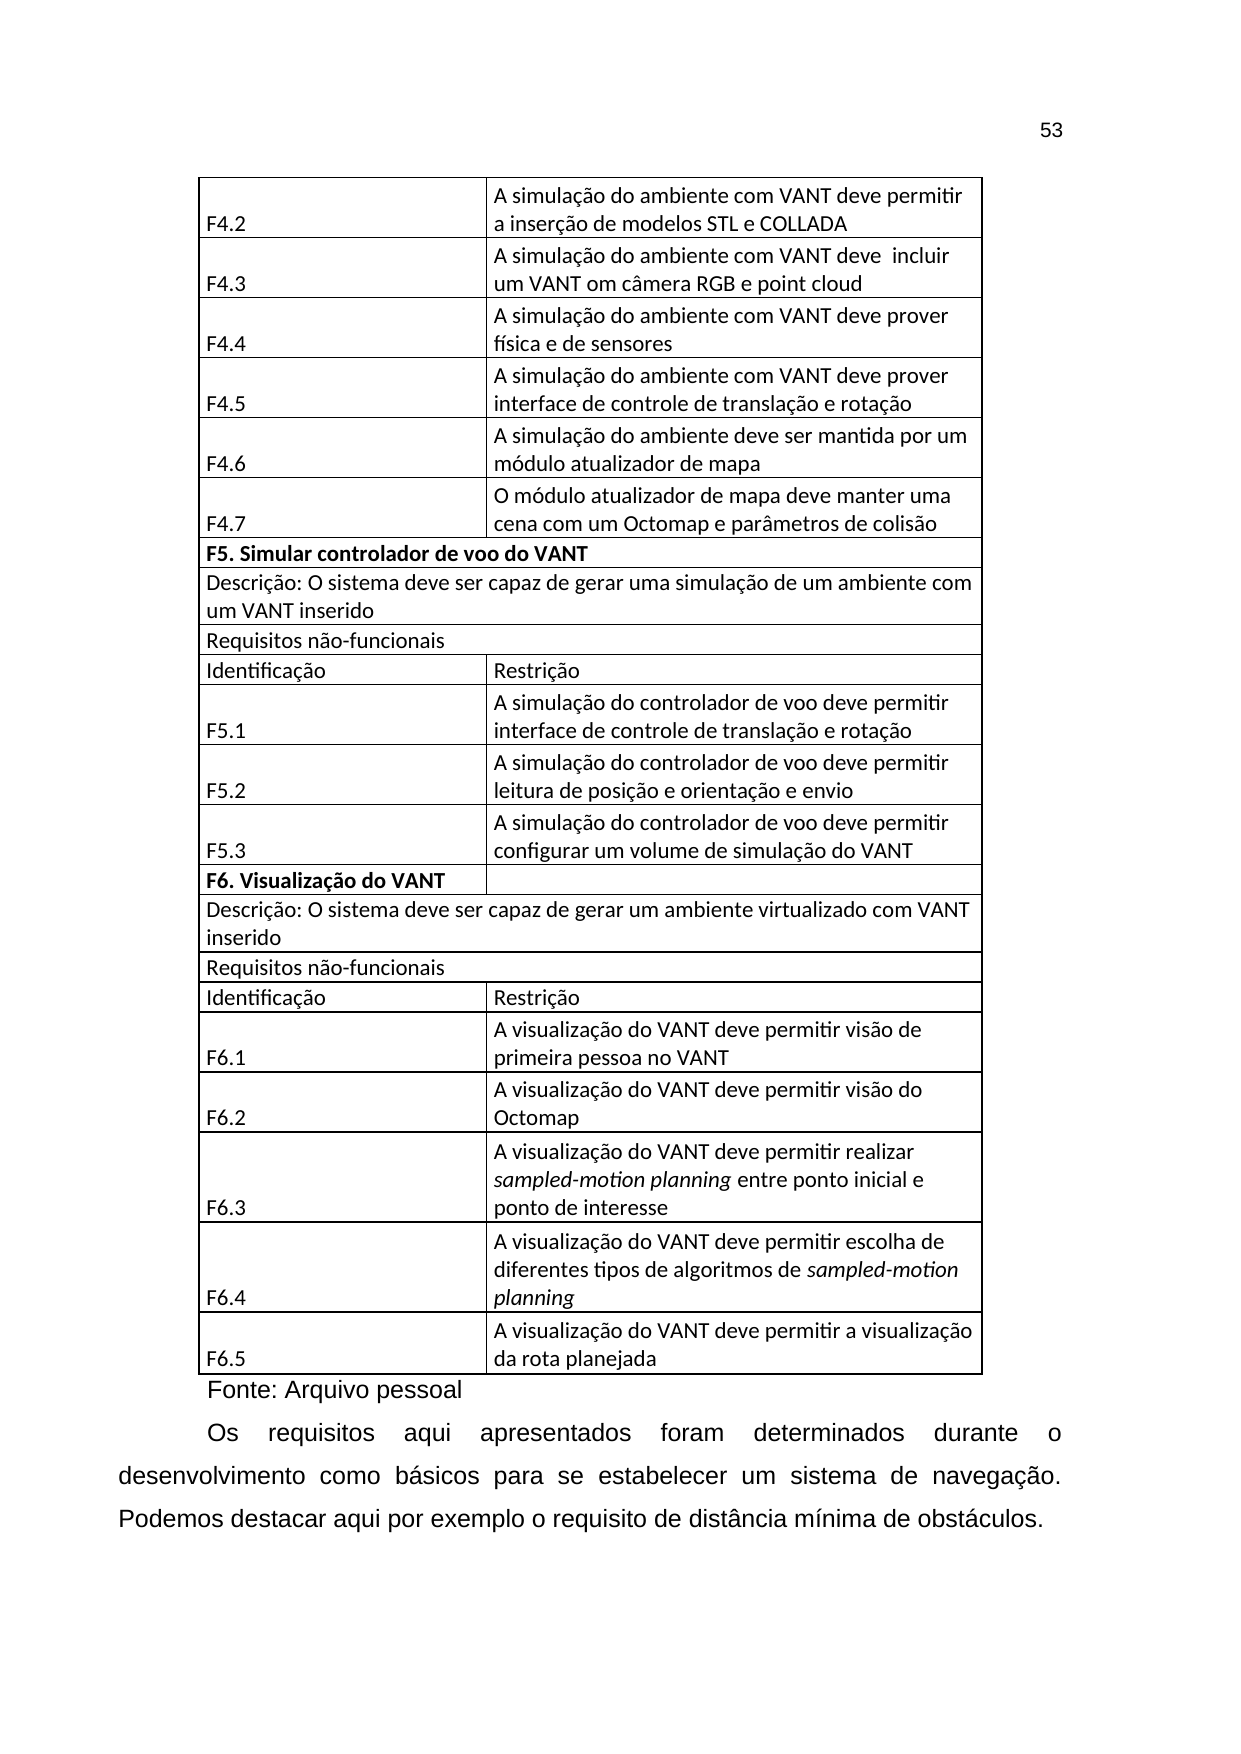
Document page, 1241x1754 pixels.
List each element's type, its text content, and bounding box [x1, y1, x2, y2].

table_cell O módulo atualizador de mapa deve manter uma cena com um Octomap e parâmetros de colisão [487, 478, 981, 537]
table_cell F6.4 [200, 1223, 486, 1311]
table_cell F5.3 [200, 805, 486, 864]
table_cell F4.4 [200, 298, 486, 357]
table_cell Identificação [200, 655, 486, 684]
table_cell F6.5 [200, 1313, 486, 1373]
table_cell Descrição: O sistema deve ser capaz de gerar uma simulação de um ambiente com um VANT inserido [200, 568, 981, 624]
table_cell A simulação do controlador de voo deve permitir leitura de posição e orientação e envio [487, 745, 981, 804]
table_cell A simulação do ambiente com VANT deve permitir a inserção de modelos STL e COLLADA [487, 178, 981, 237]
table_cell F5.2 [200, 745, 486, 804]
table_cell Identificação [200, 983, 486, 1011]
table_cell F6.1 [200, 1013, 486, 1071]
table_cell A simulação do ambiente deve ser mantida por um módulo atualizador de mapa [487, 418, 981, 477]
table_cell F4.6 [200, 418, 486, 477]
table_cell Requisitos não-funcionais [200, 625, 981, 654]
table_cell F5.1 [200, 685, 486, 744]
table_cell A visualização do VANT deve permitir realizar sampled-motion planning entre ponto inicial e ponto de interesse [487, 1133, 981, 1221]
table_cell A simulação do controlador de voo deve permitir interface de controle de translação e rotação [487, 685, 981, 744]
table_cell A visualização do VANT deve permitir escolha de diferentes tipos de algoritmos de sampled-motion planning [487, 1223, 981, 1311]
table_cell A simulação do ambiente com VANT deve prover interface de controle de translação e rotação [487, 358, 981, 417]
table_cell F4.3 [200, 238, 486, 297]
text Fonte: Arquivo pessoal [118, 1375, 1063, 1403]
table_cell F6. Visualização do VANT [200, 865, 486, 894]
text Os requisitos aqui apresentados foram determinados durante o desenvolvimento como básicos para se estabelecer um sistema de navegação. Podemos destacar aqui por exemplo o requisito de distância mínima de obstáculos. [118, 1418, 1063, 1533]
table_cell Restrição [487, 983, 981, 1011]
table_cell A simulação do ambiente com VANT deve prover física e de sensores [487, 298, 981, 357]
table_cell [487, 865, 981, 894]
table_cell F4.7 [200, 478, 486, 537]
table_cell A visualização do VANT deve permitir a visualização da rota planejada [487, 1313, 981, 1373]
table_cell F6.2 [200, 1073, 486, 1131]
table_cell A simulação do ambiente com VANT deve incluir um VANT om câmera RGB e point cloud [487, 238, 981, 297]
table_cell Requisitos não-funcionais [200, 953, 981, 981]
table_cell F4.5 [200, 358, 486, 417]
table_cell F6.3 [200, 1133, 486, 1221]
table_cell F5. Simular controlador de voo do VANT [200, 538, 981, 567]
table_cell A visualização do VANT deve permitir visão do Octomap [487, 1073, 981, 1131]
table_cell Restrição [487, 655, 981, 684]
table_cell Descrição: O sistema deve ser capaz de gerar um ambiente virtualizado com VANT inserido [200, 895, 981, 951]
table_cell A visualização do VANT deve permitir visão de primeira pessoa no VANT [487, 1013, 981, 1071]
table_cell F4.2 [200, 178, 486, 237]
table_cell A simulação do controlador de voo deve permitir configurar um volume de simulação do VANT [487, 805, 981, 864]
